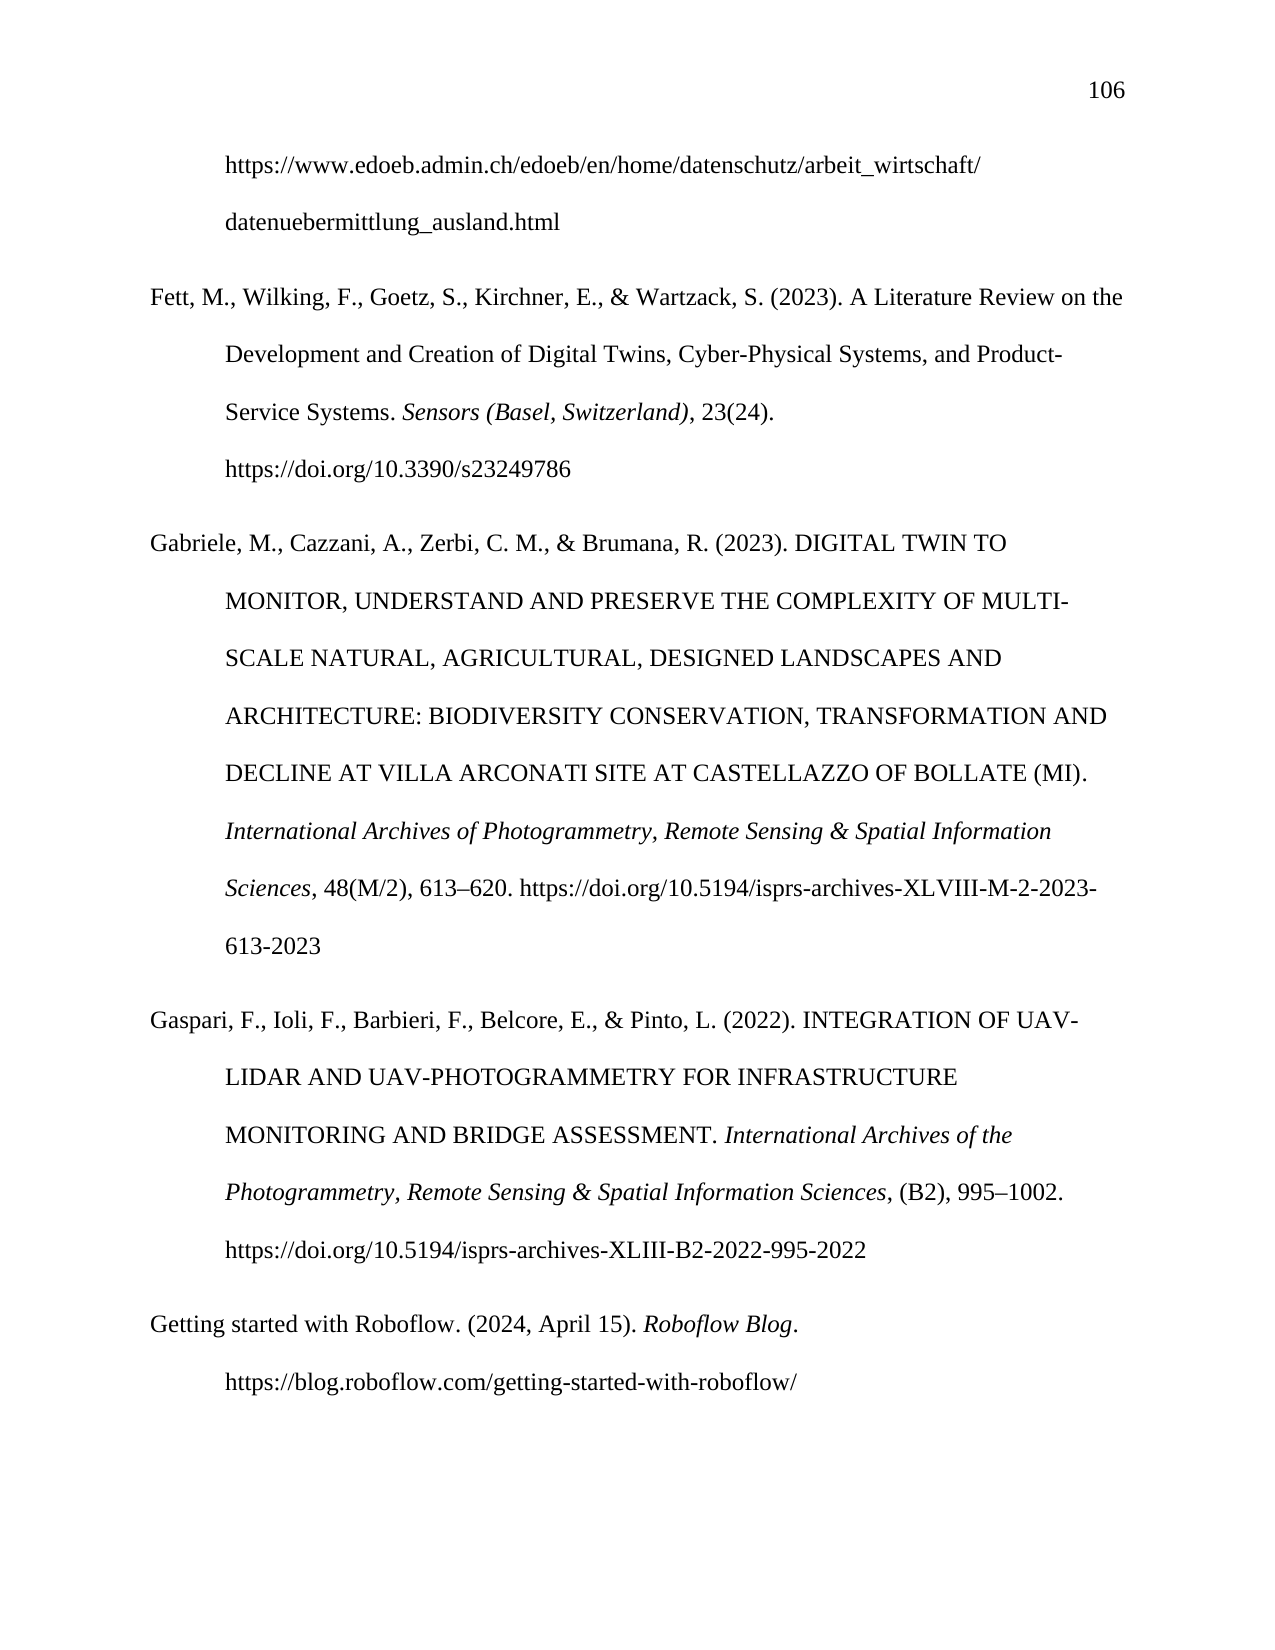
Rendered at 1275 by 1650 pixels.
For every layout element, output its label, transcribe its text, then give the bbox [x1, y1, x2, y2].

text Getting started with Roboflow. (2024, April 15). Roboflow Blog. https://blog.roboflow.com/getting-started-with-roboflow/ [150, 1309, 1125, 1395]
text Gaspari, F., Ioli, F., Barbieri, F., Belcore, E., & Pinto, L. (2022). INTEGRATION OF UAV-LIDAR AND UAV-PHOTOGRAMMETRY FOR INFRASTRUCTURE MONITORING AND BRIDGE ASSESSMENT. International Archives of the Photogrammetry, Remote Sensing & Spatial Information Sciences, (B2), 995–1002. https://doi.org/10.5194/isprs-archives-XLIII-B2-2022-995-2022 [150, 1005, 1125, 1264]
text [150, 150, 1125, 236]
text Fett, M., Wilking, F., Goetz, S., Kirchner, E., & Wartzack, S. (2023). A Literature Review on the Development and Creation of Digital Twins, Cyber-Physical Systems, and Product-Service Systems. Sensors (Basel, Switzerland), 23(24). https://doi.org/10.3390/s23249786 [150, 282, 1125, 483]
text Gabriele, M., Cazzani, A., Zerbi, C. M., & Brumana, R. (2023). DIGITAL TWIN TO MONITOR, UNDERSTAND AND PRESERVE THE COMPLEXITY OF MULTI-SCALE NATURAL, AGRICULTURAL, DESIGNED LANDSCAPES AND ARCHITECTURE: BIODIVERSITY CONSERVATION, TRANSFORMATION AND DECLINE AT VILLA ARCONATI SITE AT CASTELLAZZO OF BOLLATE (MI). International Archives of Photogrammetry, Remote Sensing & Spatial Information Sciences, 48(M/2), 613–620. https://doi.org/10.5194/isprs-archives-XLVIII-M-2-2023-613-2023 [150, 528, 1125, 959]
